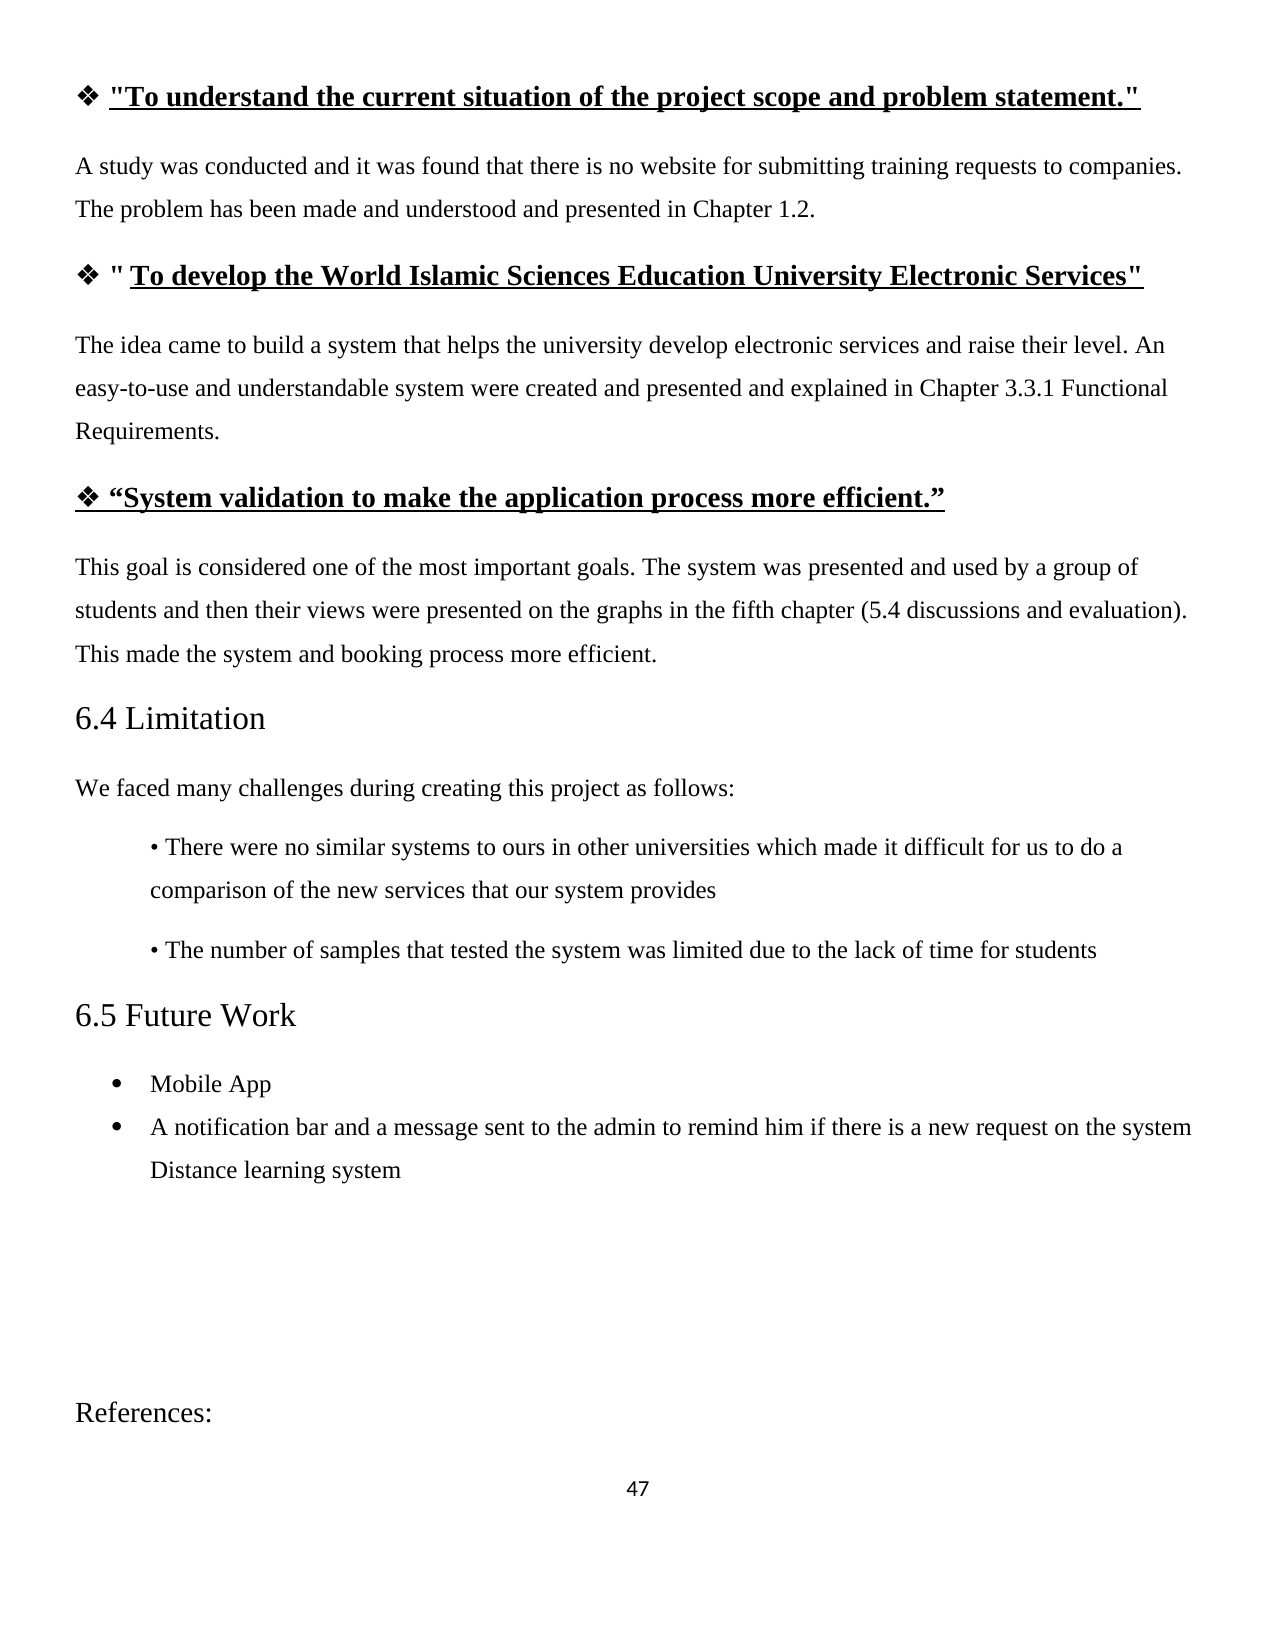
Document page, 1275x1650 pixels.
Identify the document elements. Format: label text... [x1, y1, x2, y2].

list A notification bar and a message sent to the admin to remind him if there is a new request on the system Distance learning system [112, 1112, 1200, 1184]
text 6.4 Limitation [75, 698, 1200, 737]
text 6.5 Future Work [75, 995, 1200, 1033]
text • The number of samples that tested the system was limited due to the lack of time for students [75, 935, 1200, 964]
text A study was conducted and it was found that there is no website for submitting training requests to companies. The problem has been made and understood and presented in Chapter 1.2. [75, 151, 1200, 223]
text We faced many challenges during creating this project as follows: [75, 773, 1200, 801]
text References: [75, 1395, 1200, 1428]
list Mobile App [112, 1069, 1200, 1098]
text This goal is considered one of the most important goals. The system was presented and used by a group of students and then their views were presented on the graphs in the fifth chapter (5.4 discussions and evaluation). This made the system and booking process more efficient. [75, 552, 1200, 667]
text ❖ "To understand the current situation of the project scope and problem statement." [75, 75, 1200, 115]
text ❖ " To develop the World Islamic Sciences Education University Electronic Services" [75, 254, 1200, 294]
text • There were no similar systems to ours in other universities which made it difficult for us to do a comparison of the new services that our system provides [150, 832, 1200, 904]
text ❖ “System validation to make the application process more efficient.” [75, 476, 1200, 516]
text The idea came to build a system that helps the university develop electronic services and raise their level. An easy-to-use and understandable system were created and presented and explained in Chapter 3.3.1 Functional Requirements. [75, 330, 1200, 445]
